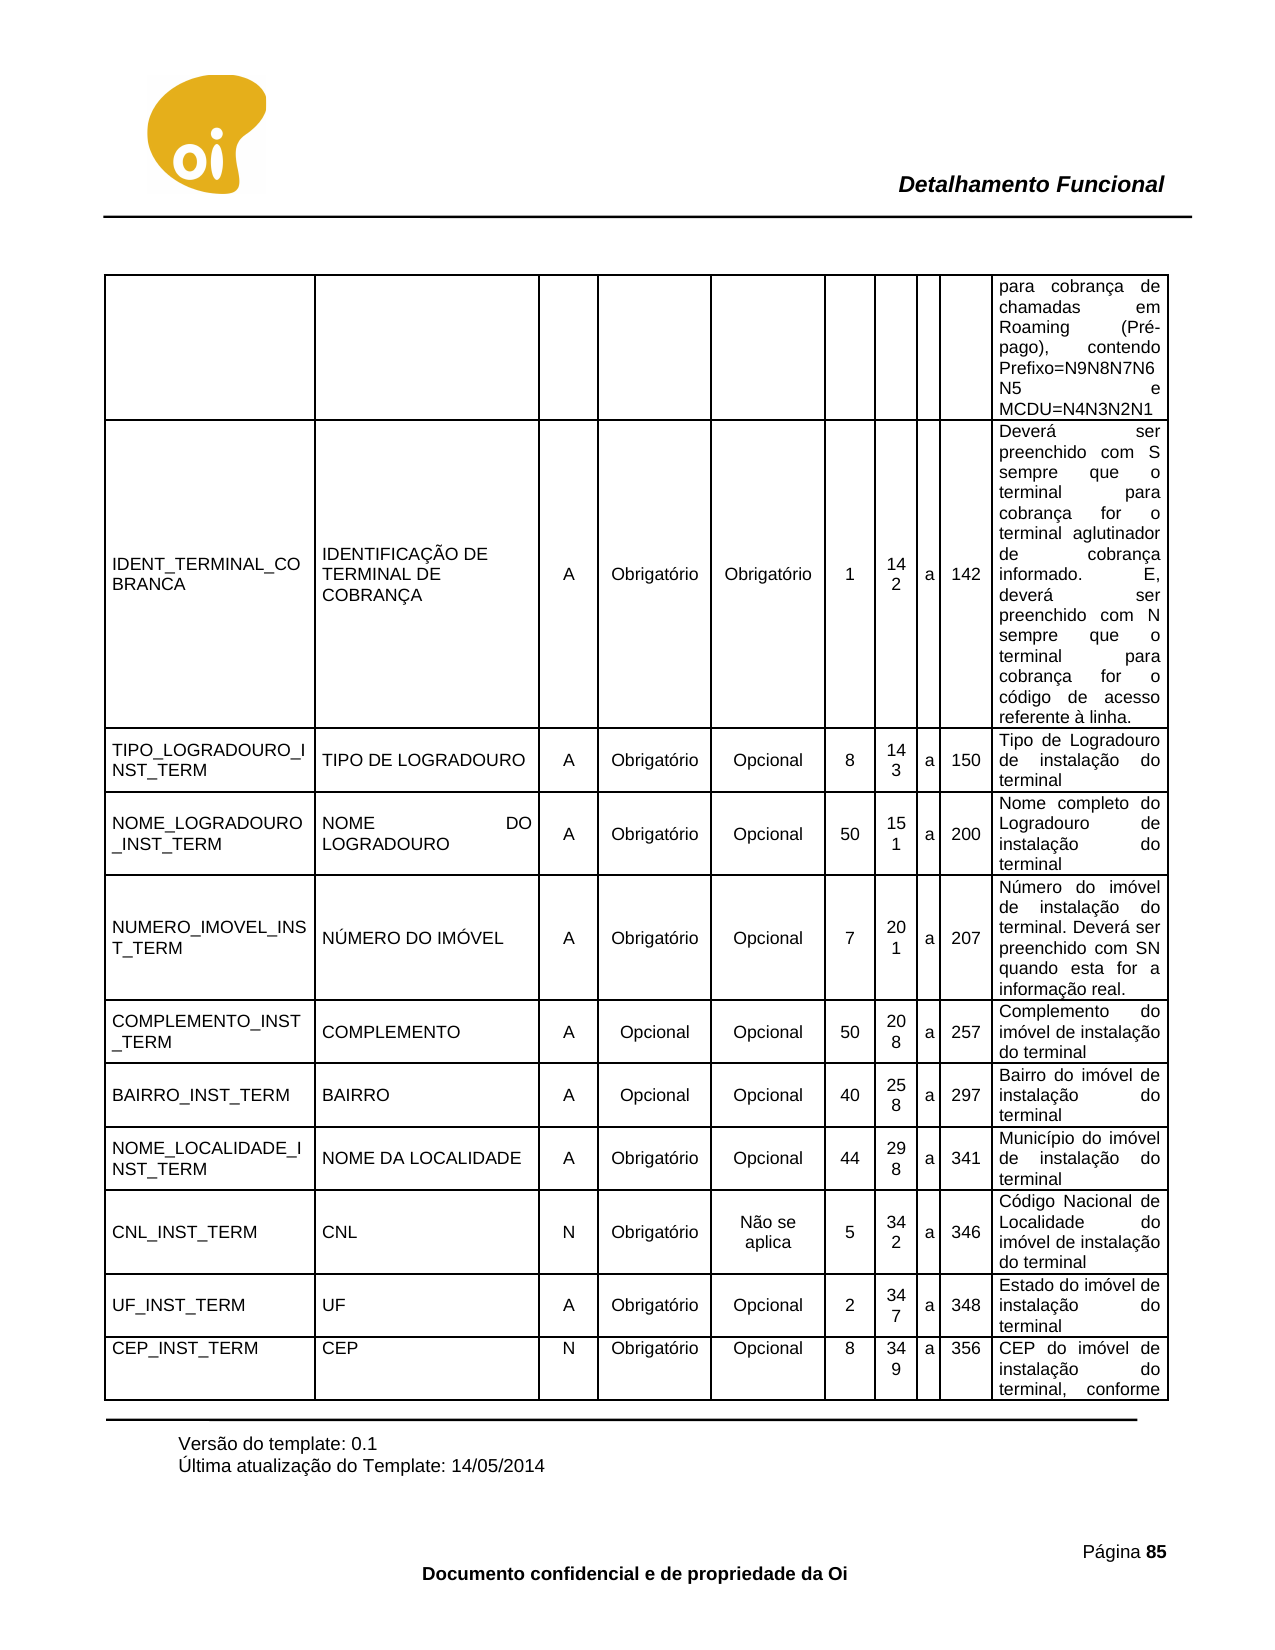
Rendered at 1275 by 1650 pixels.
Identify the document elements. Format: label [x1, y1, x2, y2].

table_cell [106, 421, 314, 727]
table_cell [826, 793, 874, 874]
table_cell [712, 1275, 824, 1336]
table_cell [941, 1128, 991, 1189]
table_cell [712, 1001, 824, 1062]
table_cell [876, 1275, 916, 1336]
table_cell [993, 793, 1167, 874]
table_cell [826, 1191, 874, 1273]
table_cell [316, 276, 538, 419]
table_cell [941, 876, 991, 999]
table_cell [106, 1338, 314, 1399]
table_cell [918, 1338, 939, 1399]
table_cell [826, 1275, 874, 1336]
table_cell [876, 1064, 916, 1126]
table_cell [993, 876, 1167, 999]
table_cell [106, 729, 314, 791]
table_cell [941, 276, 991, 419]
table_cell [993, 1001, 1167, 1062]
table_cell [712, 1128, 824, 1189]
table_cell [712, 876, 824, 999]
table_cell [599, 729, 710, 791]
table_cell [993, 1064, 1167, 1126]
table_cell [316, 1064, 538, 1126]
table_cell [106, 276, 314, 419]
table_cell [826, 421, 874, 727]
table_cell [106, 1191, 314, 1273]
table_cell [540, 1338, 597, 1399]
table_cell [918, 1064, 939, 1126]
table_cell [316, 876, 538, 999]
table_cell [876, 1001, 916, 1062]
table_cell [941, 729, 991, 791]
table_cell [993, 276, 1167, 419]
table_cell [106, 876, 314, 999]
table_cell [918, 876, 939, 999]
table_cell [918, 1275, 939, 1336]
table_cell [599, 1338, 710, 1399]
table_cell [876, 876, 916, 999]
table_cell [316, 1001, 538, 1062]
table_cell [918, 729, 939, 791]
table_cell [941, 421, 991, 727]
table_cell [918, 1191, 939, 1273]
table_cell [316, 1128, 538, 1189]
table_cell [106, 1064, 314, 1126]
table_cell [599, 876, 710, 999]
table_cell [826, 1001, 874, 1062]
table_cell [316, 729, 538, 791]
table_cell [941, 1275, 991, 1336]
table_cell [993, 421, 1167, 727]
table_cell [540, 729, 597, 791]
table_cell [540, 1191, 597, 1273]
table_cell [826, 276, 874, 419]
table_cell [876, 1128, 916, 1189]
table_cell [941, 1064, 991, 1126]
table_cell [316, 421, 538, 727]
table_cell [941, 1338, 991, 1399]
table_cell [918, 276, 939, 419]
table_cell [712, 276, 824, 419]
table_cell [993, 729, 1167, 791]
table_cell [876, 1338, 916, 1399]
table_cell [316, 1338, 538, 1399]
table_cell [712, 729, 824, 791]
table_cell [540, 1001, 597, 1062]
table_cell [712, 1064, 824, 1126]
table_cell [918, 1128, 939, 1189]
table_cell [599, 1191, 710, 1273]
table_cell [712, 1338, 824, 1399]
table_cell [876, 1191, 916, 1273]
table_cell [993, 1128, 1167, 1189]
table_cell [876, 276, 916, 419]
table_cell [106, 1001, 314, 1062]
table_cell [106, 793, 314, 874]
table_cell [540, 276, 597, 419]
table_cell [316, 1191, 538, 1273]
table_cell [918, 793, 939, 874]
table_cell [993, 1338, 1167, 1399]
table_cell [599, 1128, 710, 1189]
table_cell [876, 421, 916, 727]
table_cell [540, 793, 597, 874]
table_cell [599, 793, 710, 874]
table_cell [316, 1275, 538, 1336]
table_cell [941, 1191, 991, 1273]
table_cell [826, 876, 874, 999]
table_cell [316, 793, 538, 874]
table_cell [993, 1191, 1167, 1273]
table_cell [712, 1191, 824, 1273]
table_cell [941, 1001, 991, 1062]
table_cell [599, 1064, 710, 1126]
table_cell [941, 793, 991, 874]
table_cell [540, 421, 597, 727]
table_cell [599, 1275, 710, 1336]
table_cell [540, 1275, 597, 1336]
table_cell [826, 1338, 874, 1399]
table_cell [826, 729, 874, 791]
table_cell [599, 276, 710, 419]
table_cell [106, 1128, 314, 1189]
picture [147, 75, 267, 194]
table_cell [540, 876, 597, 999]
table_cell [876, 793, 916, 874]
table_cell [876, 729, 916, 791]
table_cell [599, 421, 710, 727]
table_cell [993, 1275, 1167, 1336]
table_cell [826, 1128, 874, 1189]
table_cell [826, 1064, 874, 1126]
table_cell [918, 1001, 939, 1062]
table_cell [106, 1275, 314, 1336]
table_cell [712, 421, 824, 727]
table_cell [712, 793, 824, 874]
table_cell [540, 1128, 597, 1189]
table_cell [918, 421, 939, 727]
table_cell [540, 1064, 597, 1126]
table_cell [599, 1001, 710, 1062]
